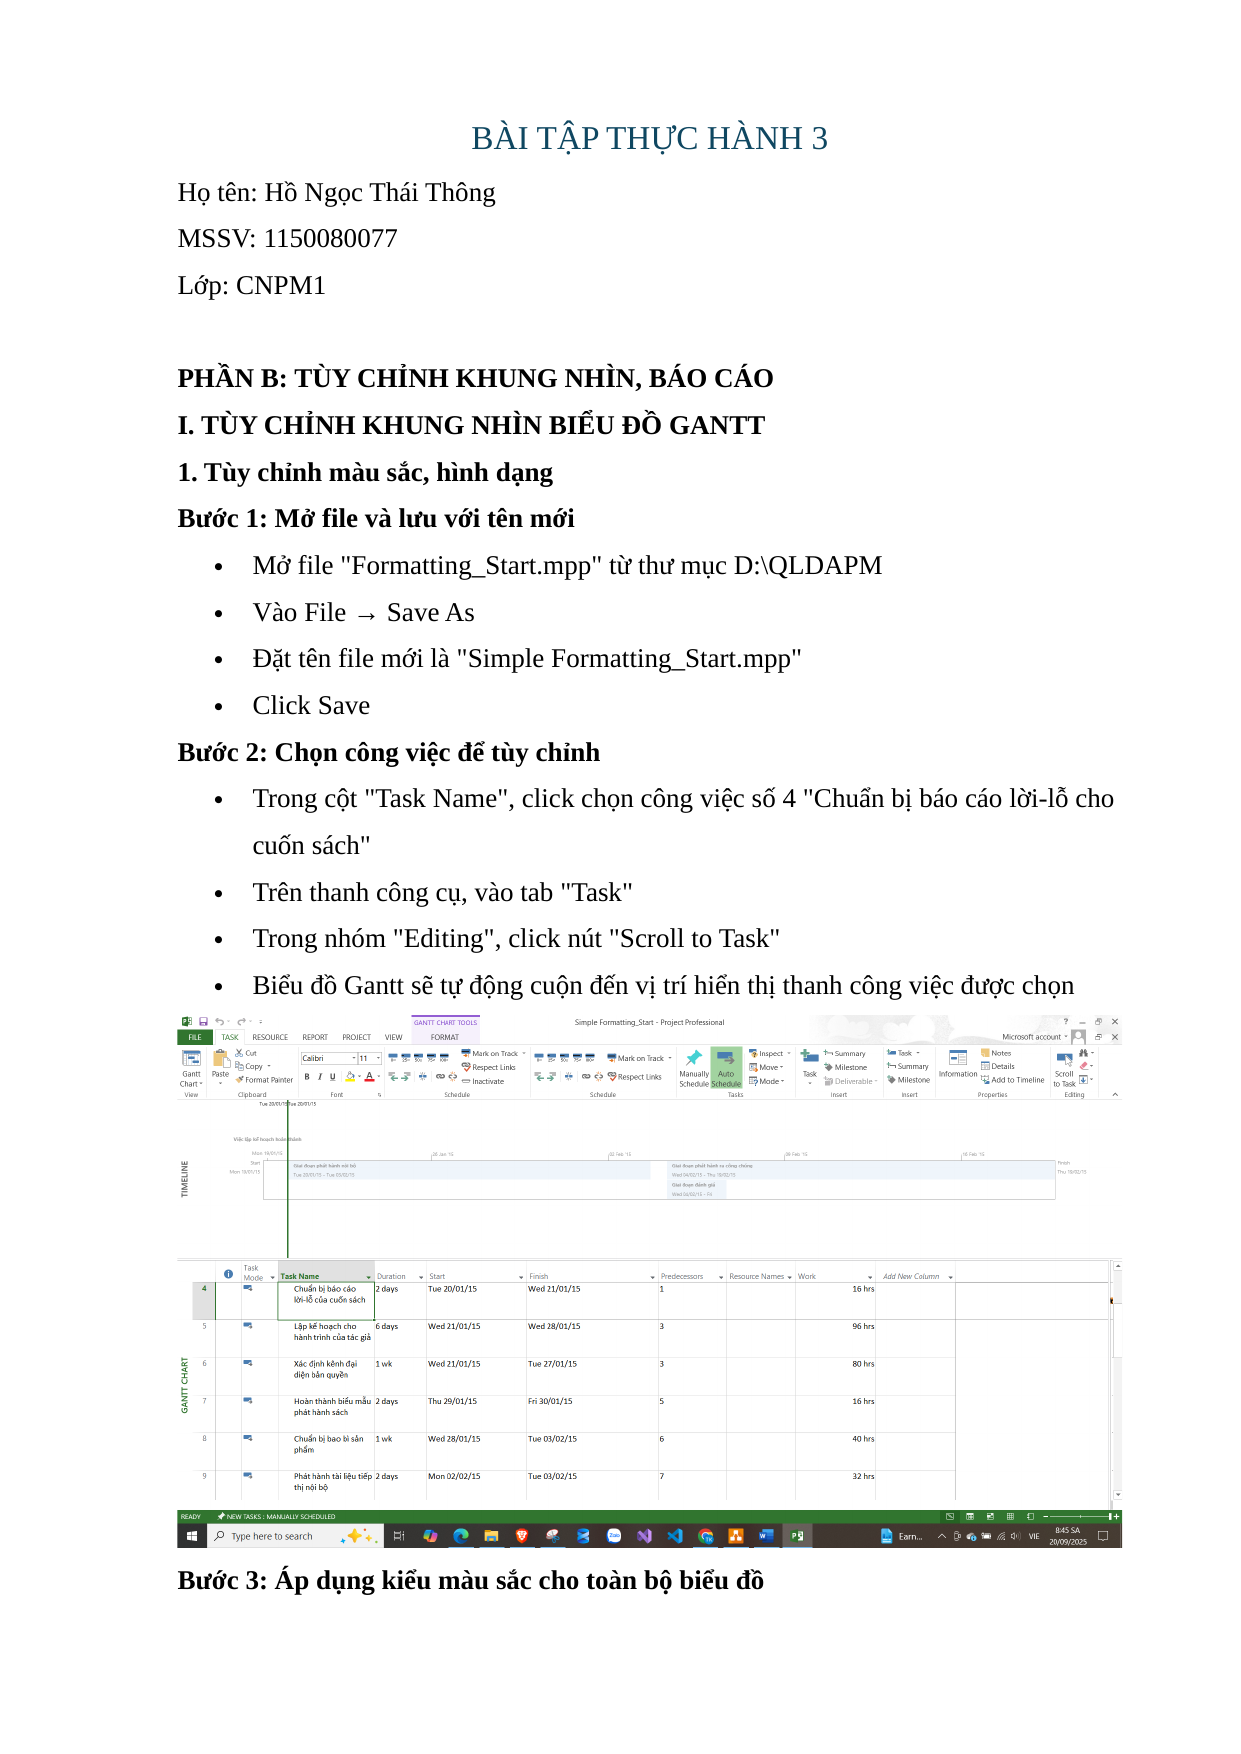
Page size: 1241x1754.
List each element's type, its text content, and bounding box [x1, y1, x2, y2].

subtitle BÀI TẬP THỰC HÀNH 3 [177, 118, 1122, 156]
text Lớp: CNPM1 [177, 269, 1122, 300]
list Trong cột "Task Name", click chọn công việc số 4 "Chuẩn bị báo cáo lời-lỗ cho cuốn sách" [215, 782, 1122, 860]
list Mở file "Formatting_Start.mpp" từ thư mục D:\QLDAPM [215, 549, 1122, 580]
text Bước 2: Chọn công việc để tùy chỉnh [177, 736, 1122, 767]
list Trong nhóm "Editing", click nút "Scroll to Task" [215, 922, 1122, 953]
text Bước 1: Mở file và lưu với tên mới [177, 502, 1122, 533]
picture [177, 1015, 1123, 1548]
text PHẦN B: TÙY CHỈNH KHUNG NHÌN, BÁO CÁO [177, 362, 1122, 393]
text Họ tên: Hồ Ngọc Thái Thông [177, 176, 1122, 207]
list Trên thanh công cụ, vào tab "Task" [215, 876, 1122, 907]
text 1. Tùy chỉnh màu sắc, hình dạng [177, 456, 1122, 487]
list Vào File → Save As [215, 596, 1122, 627]
list Đặt tên file mới là "Simple Formatting_Start.mpp" [215, 642, 1122, 673]
text I. TÙY CHỈNH KHUNG NHÌN BIỂU ĐỒ GANTT [177, 409, 1122, 440]
list Click Save [215, 689, 1122, 720]
text MSSV: 1150080077 [177, 222, 1122, 253]
text Bước 3: Áp dụng kiểu màu sắc cho toàn bộ biểu đồ [177, 1564, 1122, 1595]
list Biểu đồ Gantt sẽ tự động cuộn đến vị trí hiển thị thanh công việc được chọn [215, 969, 1122, 1000]
